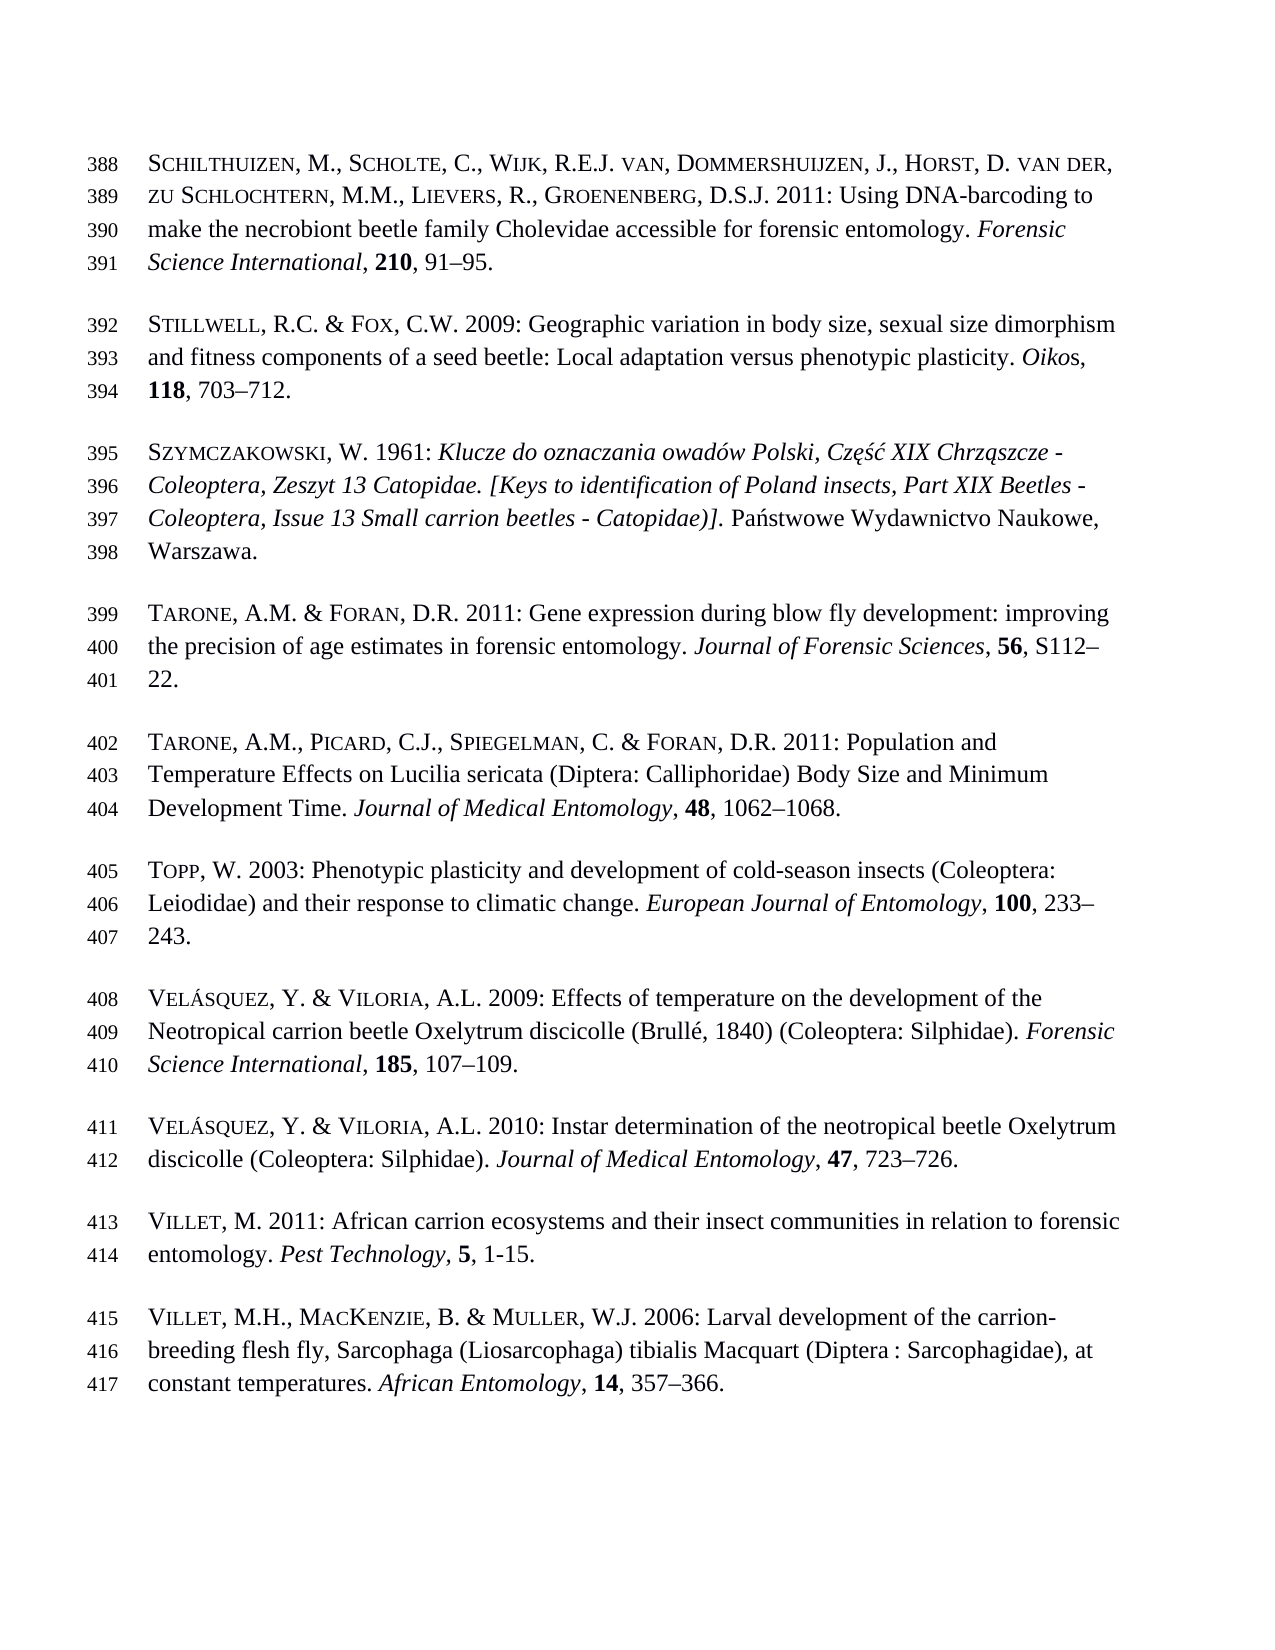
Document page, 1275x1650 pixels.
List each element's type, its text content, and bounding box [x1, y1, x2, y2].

text Topp, W. 2003: Phenotypic plasticity and development of cold-season insects (Coleoptera: Leiodidae) and their response to climatic change. European Journal of Entomology, 100, 233–243. [148, 855, 1127, 949]
text Tarone, A.M. & Foran, D.R. 2011: Gene expression during blow fly development: improving the precision of age estimates in forensic entomology. Journal of Forensic Sciences, 56, S112–22. [148, 598, 1127, 693]
text Tarone, A.M., Picard, C.J., Spiegelman, C. & Foran, D.R. 2011: Population and Temperature Effects on Lucilia sericata (Diptera: Calliphoridae) Body Size and Minimum Development Time. Journal of Medical Entomology, 48, 1062–1068. [148, 727, 1127, 821]
text Velásquez, Y. & Viloria, A.L. 2010: Instar determination of the neotropical beetle Oxelytrum discicolle (Coleoptera: Silphidae). Journal of Medical Entomology, 47, 723–726. [148, 1111, 1127, 1173]
text Stillwell, R.C. & Fox, C.W. 2009: Geographic variation in body size, sexual size dimorphism and fitness components of a seed beetle: Local adaptation versus phenotypic plasticity. Oikos, 118, 703–712. [148, 309, 1127, 404]
text Schilthuizen, M., Scholte, C., Wijk, R.E.J. van, Dommershuijzen, J., Horst, D. van der, zu Schlochtern, M.M., Lievers, R., Groenenberg, D.S.J. 2011: Using DNA-barcoding to make the necrobiont beetle family Cholevidae accessible for forensic entomology. Forensic Science International, 210, 91–95. [148, 148, 1127, 275]
text Velásquez, Y. & Viloria, A.L. 2009: Effects of temperature on the development of the Neotropical carrion beetle Oxelytrum discicolle (Brullé, 1840) (Coleoptera: Silphidae). Forensic Science International, 185, 107–109. [148, 983, 1127, 1078]
text Villet, M.H., MacKenzie, B. & Muller, W.J. 2006: Larval development of the carrion-breeding flesh fly, Sarcophaga (Liosarcophaga) tibialis Macquart (Diptera : Sarcophagidae), at constant temperatures. African Entomology, 14, 357–366. [148, 1302, 1127, 1396]
text Szymczakowski, W. 1961: Klucze do oznaczania owadów Polski, Część XIX Chrząszcze - Coleoptera, Zeszyt 13 Catopidae. [Keys to identification of Poland insects, Part XIX Beetles - Coleoptera, Issue 13 Small carrion beetles - Catopidae)]. Państwowe Wydawnictvo Naukowe, Warszawa. [148, 437, 1127, 565]
text Villet, M. 2011: African carrion ecosystems and their insect communities in relation to forensic entomology. Pest Technology, 5, 1-15. [148, 1206, 1127, 1268]
